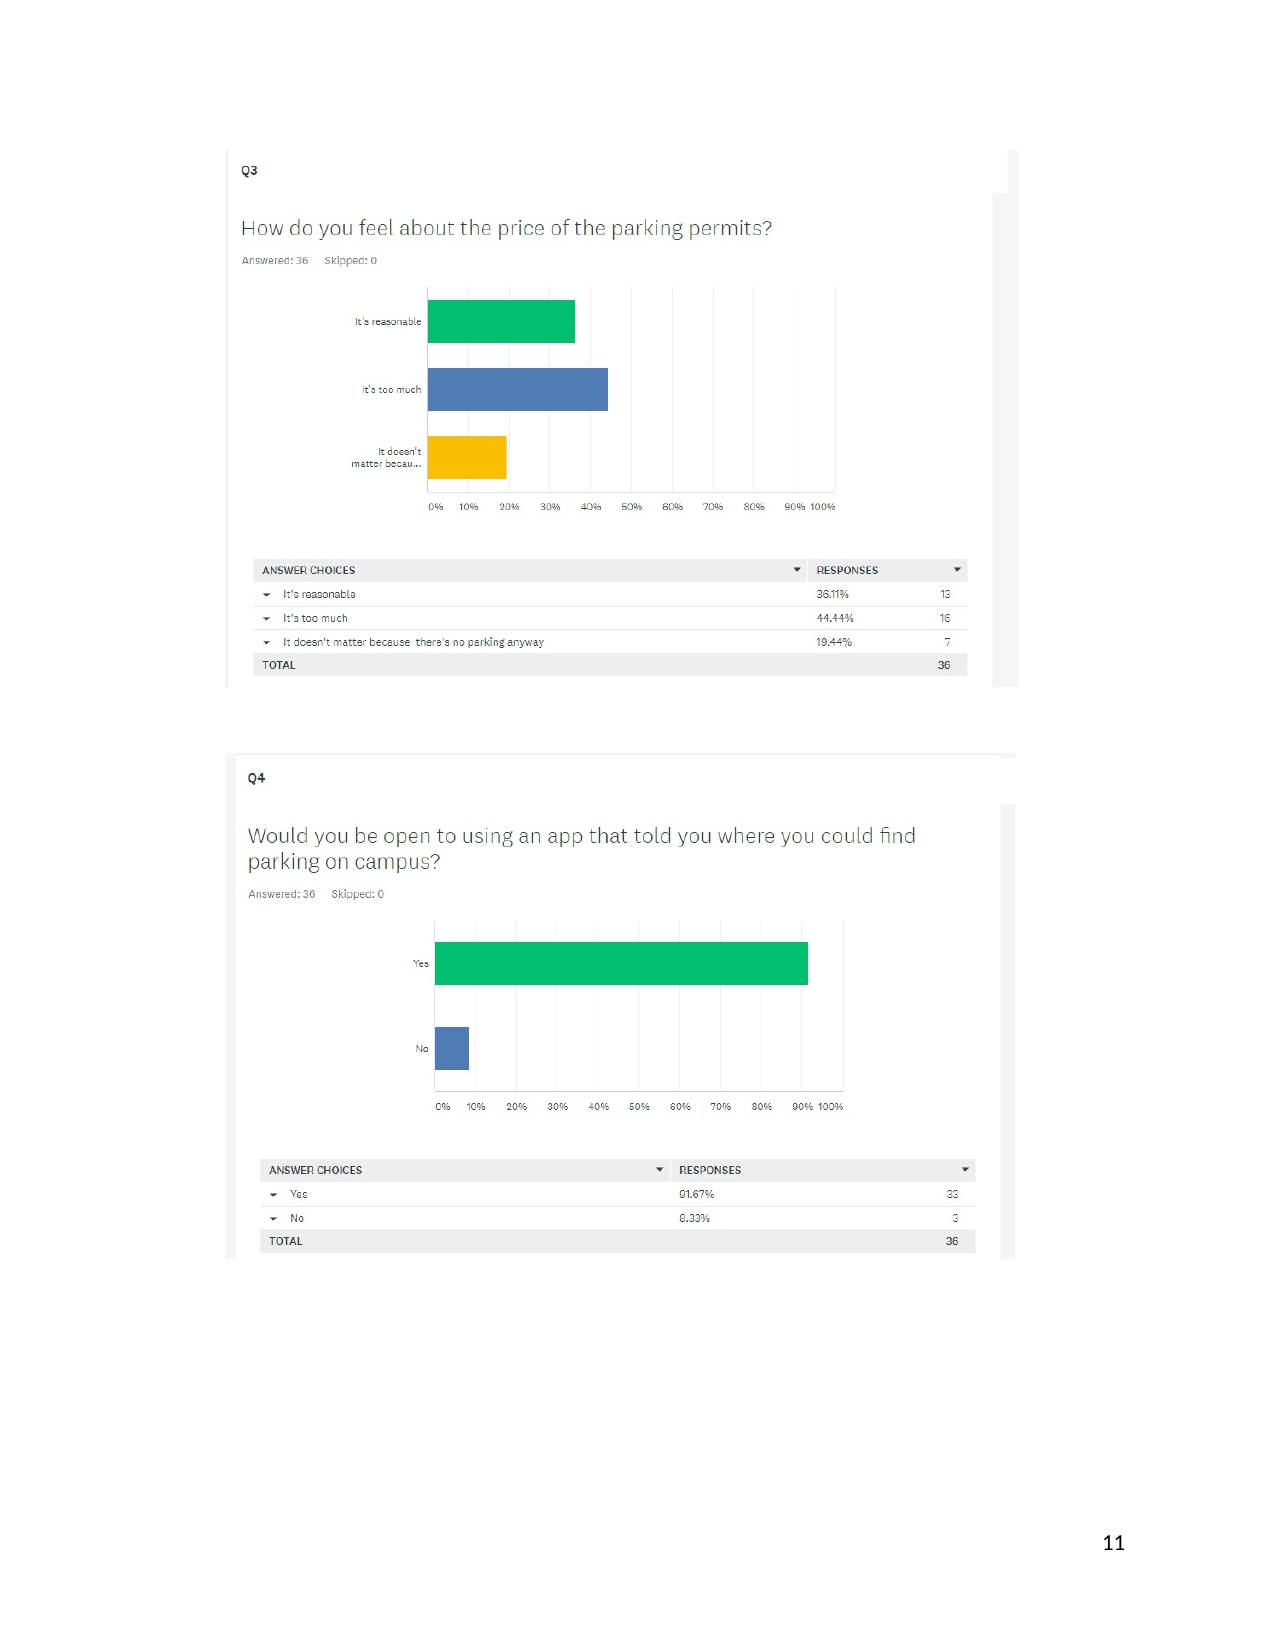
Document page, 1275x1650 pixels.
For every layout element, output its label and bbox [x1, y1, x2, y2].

picture [225, 753, 1016, 1259]
picture [225, 150, 1019, 687]
